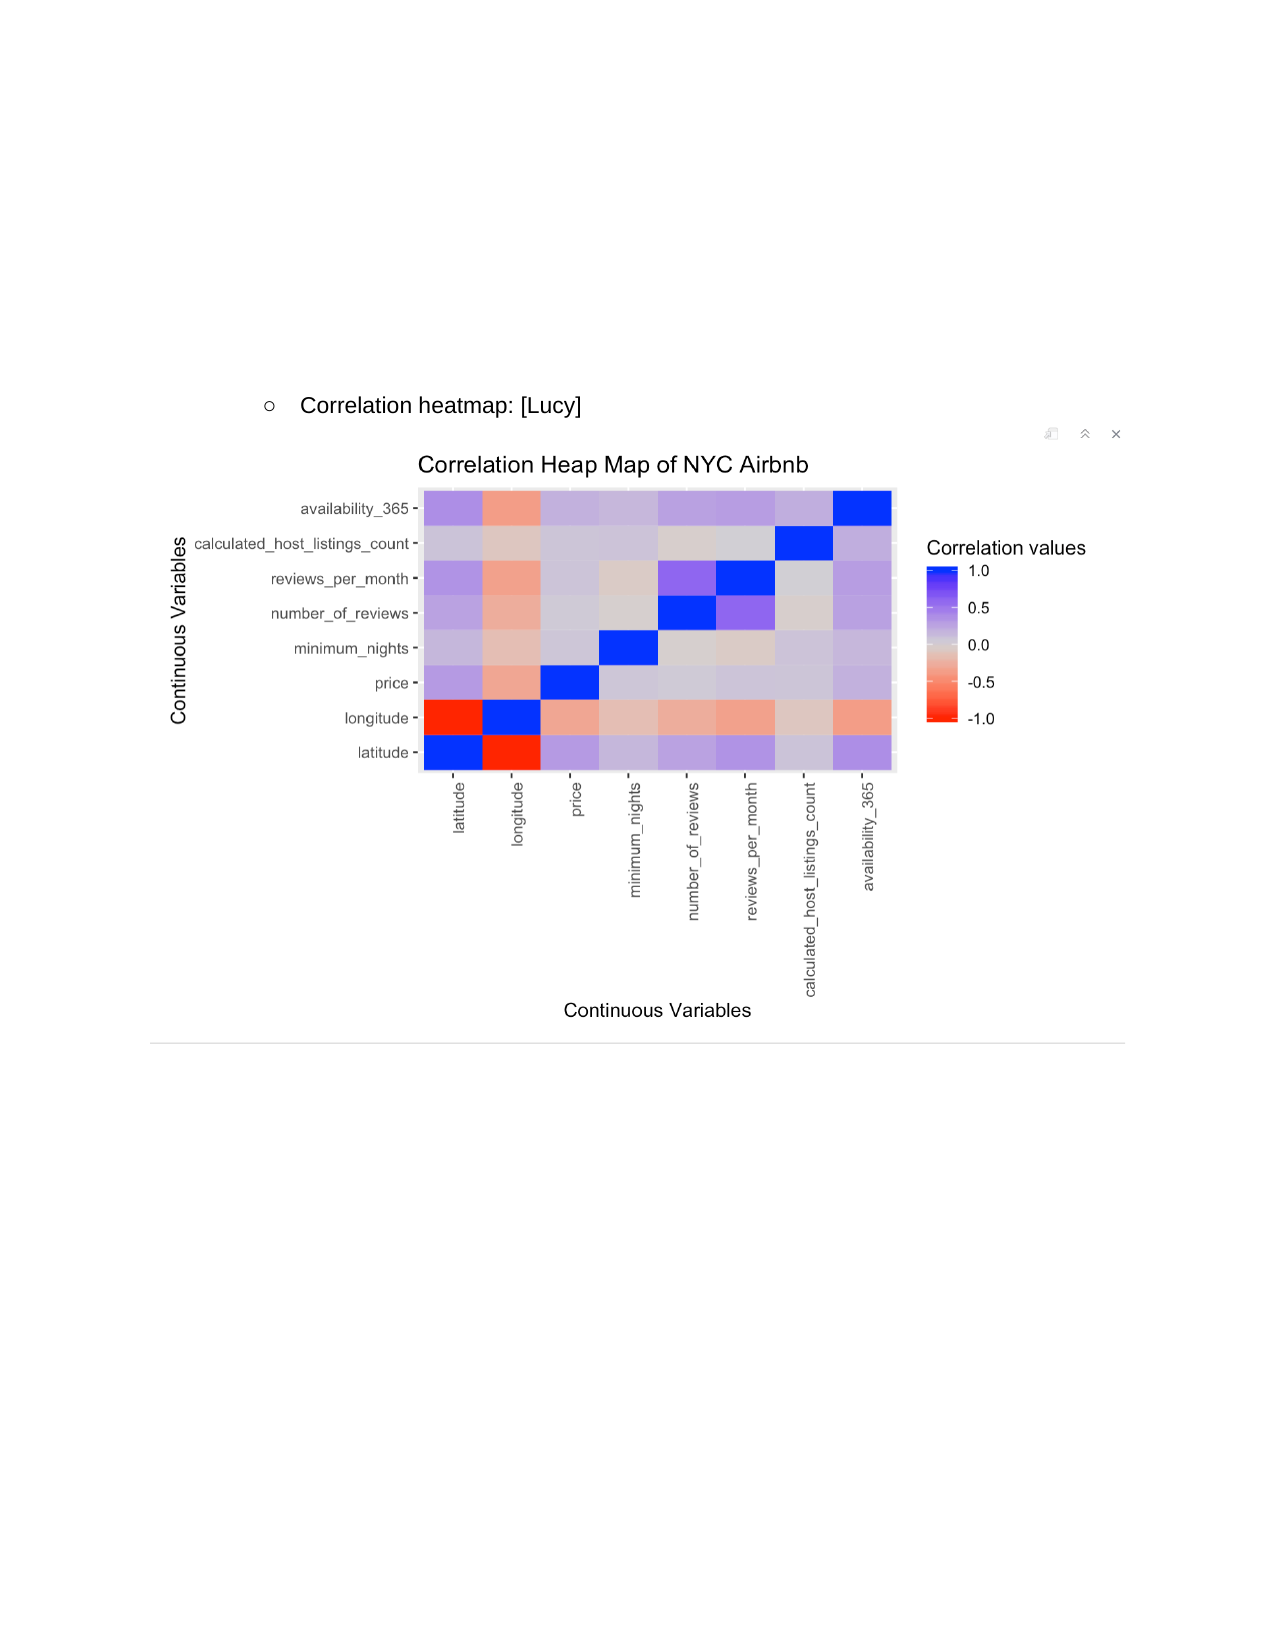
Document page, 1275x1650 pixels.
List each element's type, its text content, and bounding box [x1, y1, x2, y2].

list Correlation heatmap: [Lucy] [262, 392, 1125, 418]
picture [150, 421, 1125, 1045]
